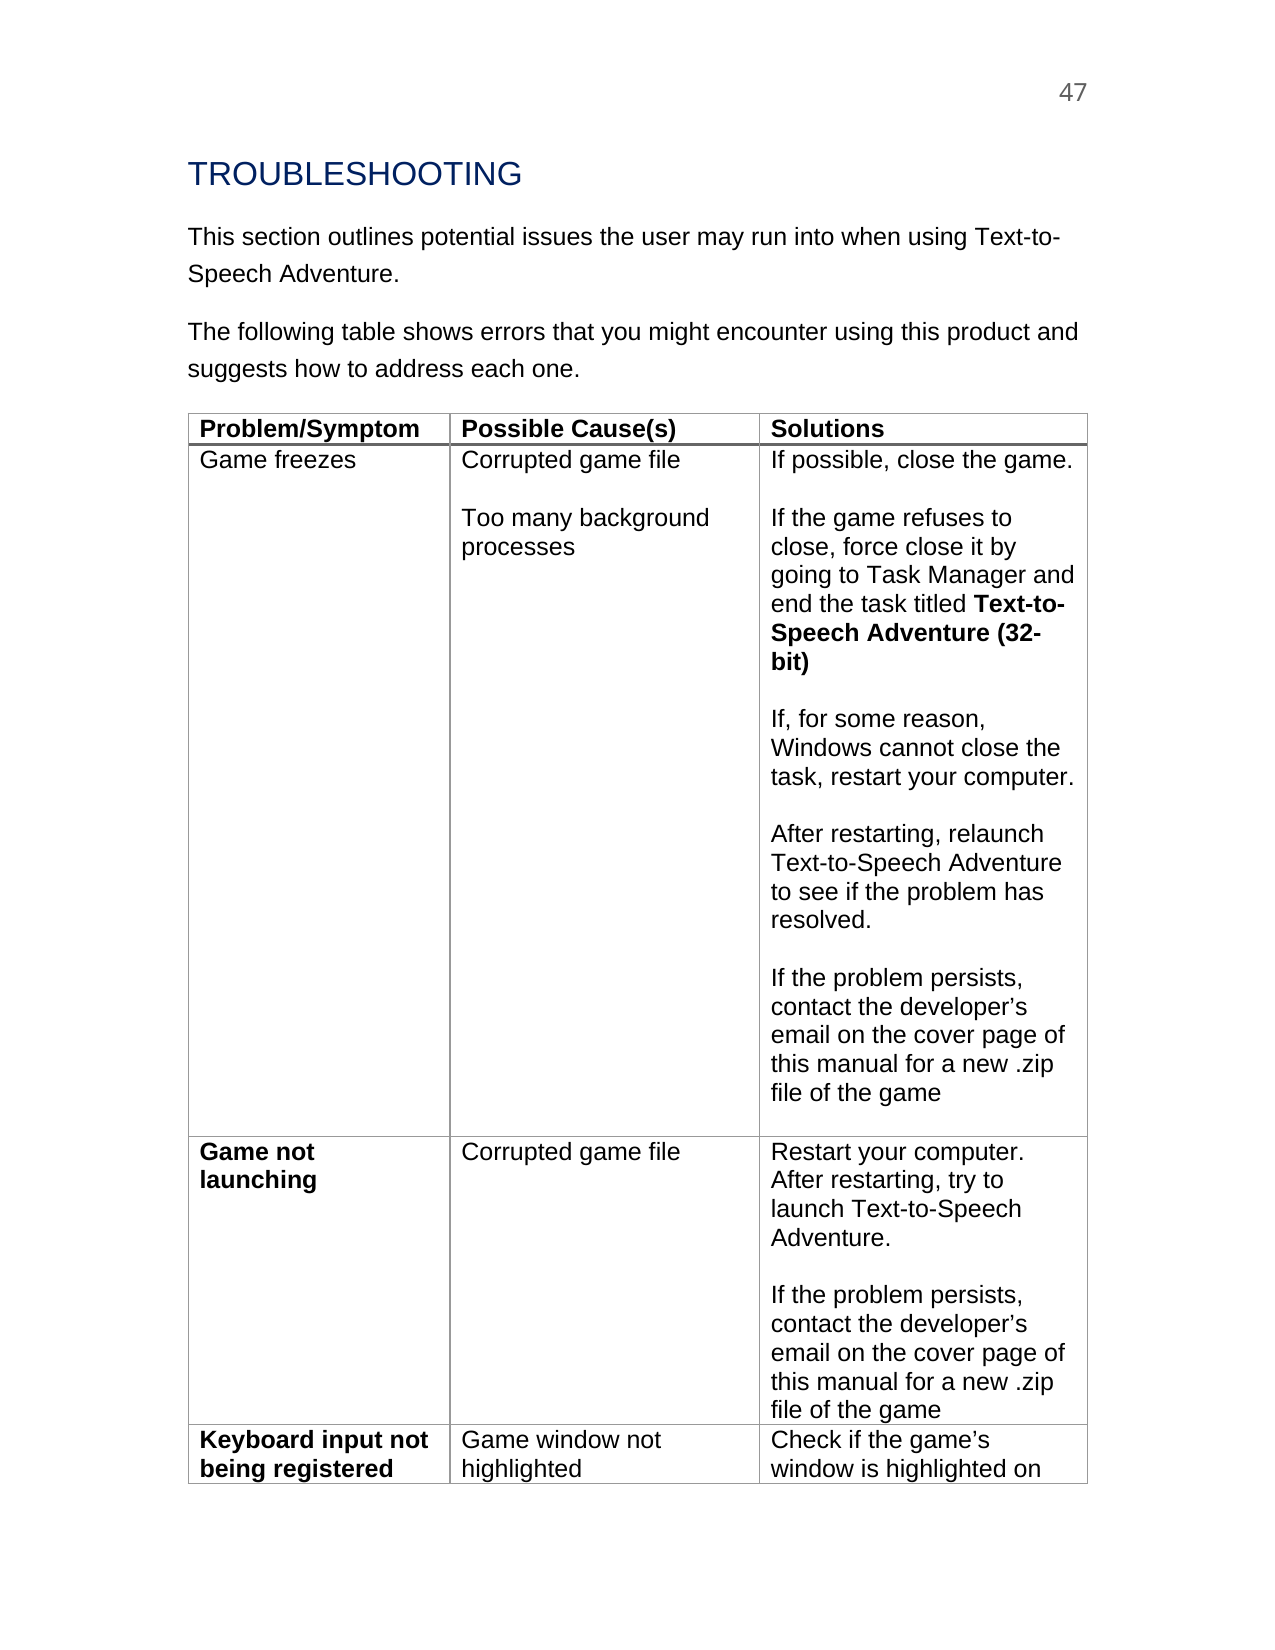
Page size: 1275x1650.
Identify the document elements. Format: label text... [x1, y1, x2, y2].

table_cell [189, 1425, 449, 1483]
table_cell Corrupted game file Too many background processes [451, 446, 759, 1136]
text Troubleshooting [187, 154, 1087, 193]
text This section outlines potential issues the user may run into when using Text-to-Speech Adventure. [187, 222, 1087, 288]
table_header Problem/Symptom [189, 414, 449, 442]
table_cell Corrupted game file [451, 1137, 759, 1424]
table_cell Game freezes [189, 446, 449, 1136]
table_cell Restart your computer. After restarting, try to launch Text-to-Speech Adventure. If the problem persists, contact the developer’s email on the cover page of this manual for a new .zip file of the game [760, 1137, 1087, 1424]
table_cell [760, 1425, 1087, 1483]
table_cell Game not launching [189, 1137, 449, 1424]
text The following table shows errors that you might encounter using this product and suggests how to address each one. [187, 317, 1087, 383]
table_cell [451, 1425, 759, 1483]
table_cell If possible, close the game. If the game refuses to close, force close it by going to Task Manager and end the task titled Text-to-Speech Adventure (32- bit) If, for some reason, Windows cannot close the task, restart your computer. After restarting, relaunch Text-to-Speech Adventure to see if the problem has resolved. If the problem persists, contact the developer’s email on the cover page of this manual for a new .zip file of the game [760, 446, 1087, 1136]
table_header Solutions [760, 414, 1087, 442]
table_header Possible Cause(s) [451, 414, 759, 442]
